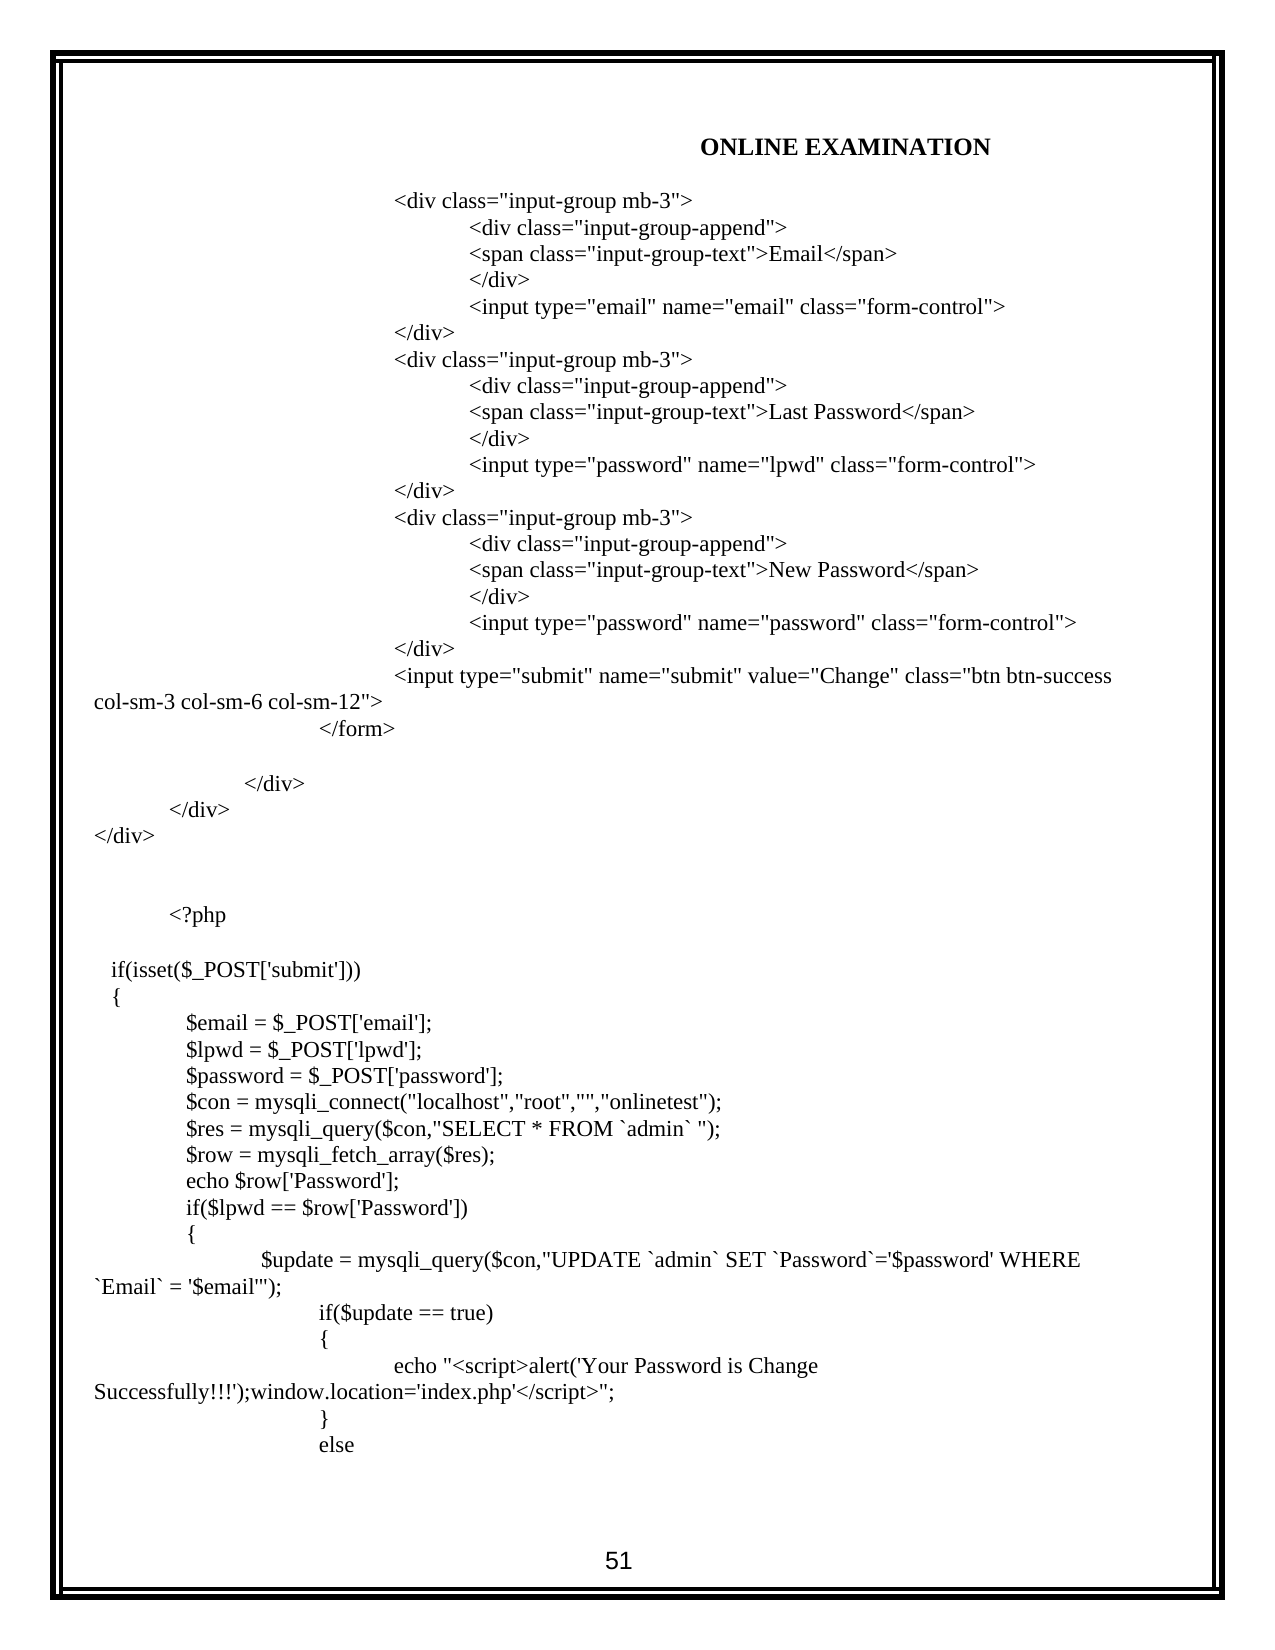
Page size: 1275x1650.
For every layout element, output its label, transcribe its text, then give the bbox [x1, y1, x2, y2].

text <div class="input-group mb-3"> [94, 504, 1144, 530]
text <span class="input-group-text">Email</span> [94, 240, 1144, 267]
text echo "<script>alert('Your Password is Change Successfully!!!');window.location='index.php'</script>"; [94, 1352, 1144, 1404]
text </div> [94, 267, 1144, 293]
text </div> [94, 583, 1144, 609]
text if(isset($_POST['submit'])) [94, 957, 1144, 983]
text <input type="password" name="password" class="form-control"> [94, 609, 1144, 636]
text { [94, 983, 1144, 1009]
text <div class="input-group-append"> [94, 214, 1144, 240]
text </div> [94, 425, 1144, 451]
text { [94, 1326, 1144, 1352]
text $update = mysqli_query($con,"UPDATE `admin` SET `Password`='$password' WHERE `Email` = '$email'"); [94, 1246, 1144, 1299]
text <input type="email" name="email" class="form-control"> [94, 293, 1144, 319]
text </div> [94, 822, 1144, 849]
text $password = $_POST['password']; [94, 1062, 1144, 1088]
text <div class="input-group-append"> [94, 372, 1144, 398]
text </div> [94, 770, 1144, 796]
text if($update == true) [94, 1299, 1144, 1326]
text <span class="input-group-text">Last Password</span> [94, 398, 1144, 425]
text <div class="input-group-append"> [94, 530, 1144, 556]
text <div class="input-group mb-3"> [94, 346, 1144, 372]
text echo $row['Password']; [94, 1167, 1144, 1194]
text $con = mysqli_connect("localhost","root","","onlinetest"); [94, 1088, 1144, 1115]
text { [94, 1220, 1144, 1246]
text <div class="input-group mb-3"> [94, 187, 1144, 214]
text $email = $_POST['email']; [94, 1009, 1144, 1036]
text <input type="password" name="lpwd" class="form-control"> [94, 451, 1144, 477]
text <input type="submit" name="submit" value="Change" class="btn btn-success col-sm-3 col-sm-6 col-sm-12"> [94, 662, 1144, 714]
text </div> [94, 796, 1144, 822]
text <span class="input-group-text">New Password</span> [94, 556, 1144, 583]
text </div> [94, 319, 1144, 346]
text if($lpwd == $row['Password']) [94, 1194, 1144, 1220]
text else [94, 1431, 1144, 1457]
text $row = mysqli_fetch_array($res); [94, 1141, 1144, 1167]
text </div> [94, 636, 1144, 662]
text <?php [94, 901, 1144, 928]
text $res = mysqli_query($con,"SELECT * FROM `admin` "); [94, 1115, 1144, 1141]
text $lpwd = $_POST['lpwd']; [94, 1036, 1144, 1062]
text </div> [94, 477, 1144, 504]
text } [94, 1404, 1144, 1431]
text </form> [94, 714, 1144, 741]
